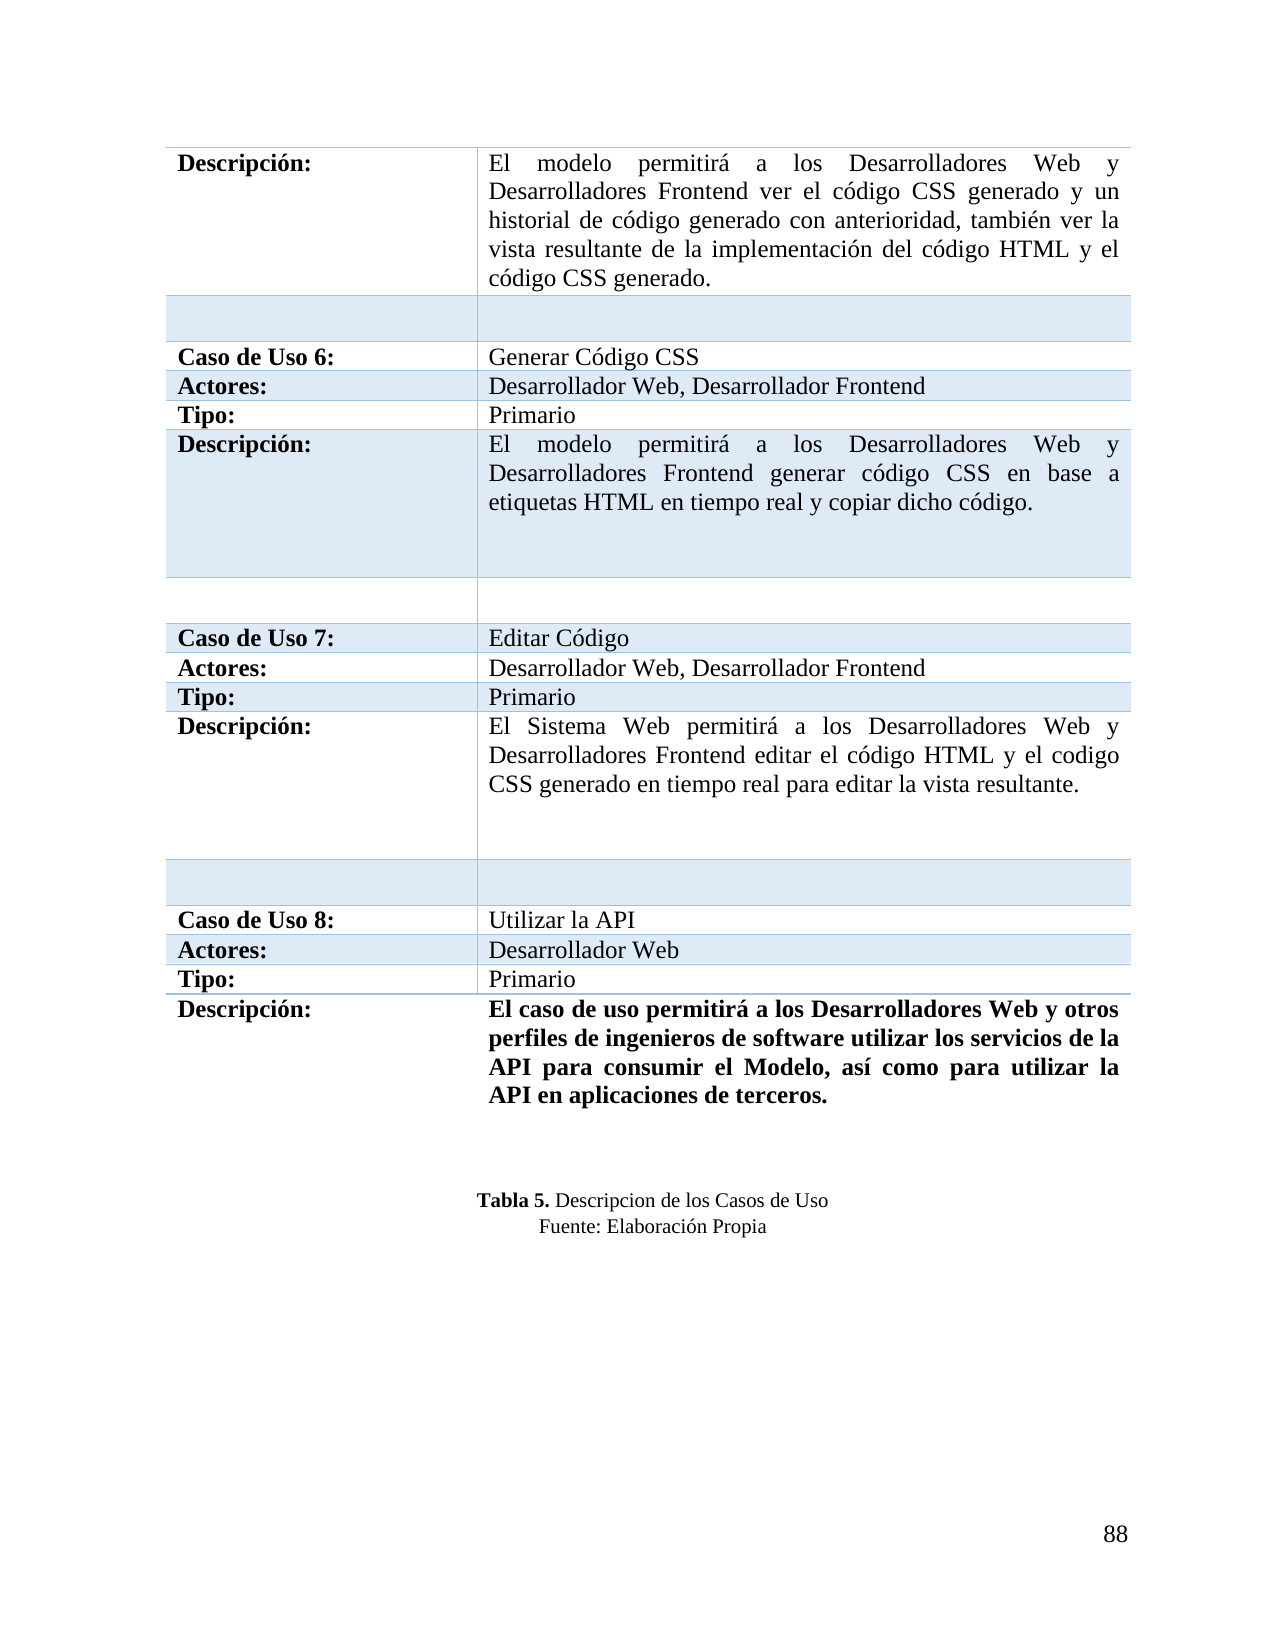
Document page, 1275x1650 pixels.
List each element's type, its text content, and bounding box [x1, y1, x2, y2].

table_cell Actores: [166, 935, 477, 963]
table_cell Tipo: [166, 401, 477, 429]
table_cell Tipo: [166, 683, 477, 711]
table_cell Editar Código [478, 624, 1131, 652]
table_cell Actores: [166, 371, 477, 400]
table_cell [478, 296, 1131, 341]
table_cell El caso de uso permitirá a los Desarrolladores Web y otros perfiles de ingenieros de software utilizar los servicios de la API para consumir el Modelo, así como para utilizar la API en aplicaciones de terceros. [477, 995, 1131, 1140]
table_cell [166, 578, 477, 623]
table_cell Desarrollador Web, Desarrollador Frontend [478, 653, 1131, 682]
list Fuente: Elaboración Propia [177, 1214, 1128, 1238]
table_cell [478, 860, 1131, 905]
table_cell El Sistema Web permitirá a los Desarrolladores Web y Desarrolladores Frontend editar el código HTML y el codigo CSS generado en tiempo real para editar la vista resultante. [478, 712, 1131, 858]
table_cell Generar Código CSS [478, 342, 1131, 370]
table_cell Caso de Uso 8: [166, 906, 477, 934]
table_cell Primario [478, 401, 1131, 429]
table_cell Caso de Uso 7: [166, 624, 477, 652]
table_cell Descripción: [166, 995, 477, 1140]
table_cell Caso de Uso 6: [166, 342, 477, 370]
table_cell [166, 296, 477, 341]
table_cell [478, 578, 1131, 623]
text Tabla 5. Descripcion de los Casos de Uso [177, 1188, 1128, 1212]
table_cell Descripción: [166, 430, 477, 577]
table_cell Desarrollador Web, Desarrollador Frontend [478, 371, 1131, 400]
table_cell Descripción: [166, 148, 477, 295]
table_cell Tipo: [166, 965, 477, 993]
table_cell Primario [478, 965, 1131, 993]
table_cell El modelo permitirá a los Desarrolladores Web y Desarrolladores Frontend ver el código CSS generado y un historial de código generado con anterioridad, también ver la vista resultante de la implementación del código HTML y el código CSS generado. [478, 148, 1131, 295]
table_cell El modelo permitirá a los Desarrolladores Web y Desarrolladores Frontend generar código CSS en base a etiquetas HTML en tiempo real y copiar dicho código. [478, 430, 1131, 577]
table_cell Descripción: [166, 712, 477, 858]
table_cell Primario [478, 683, 1131, 711]
table_cell Desarrollador Web [478, 935, 1131, 963]
table_cell [166, 860, 477, 905]
table_cell Actores: [166, 653, 477, 682]
table_cell Utilizar la API [478, 906, 1131, 934]
